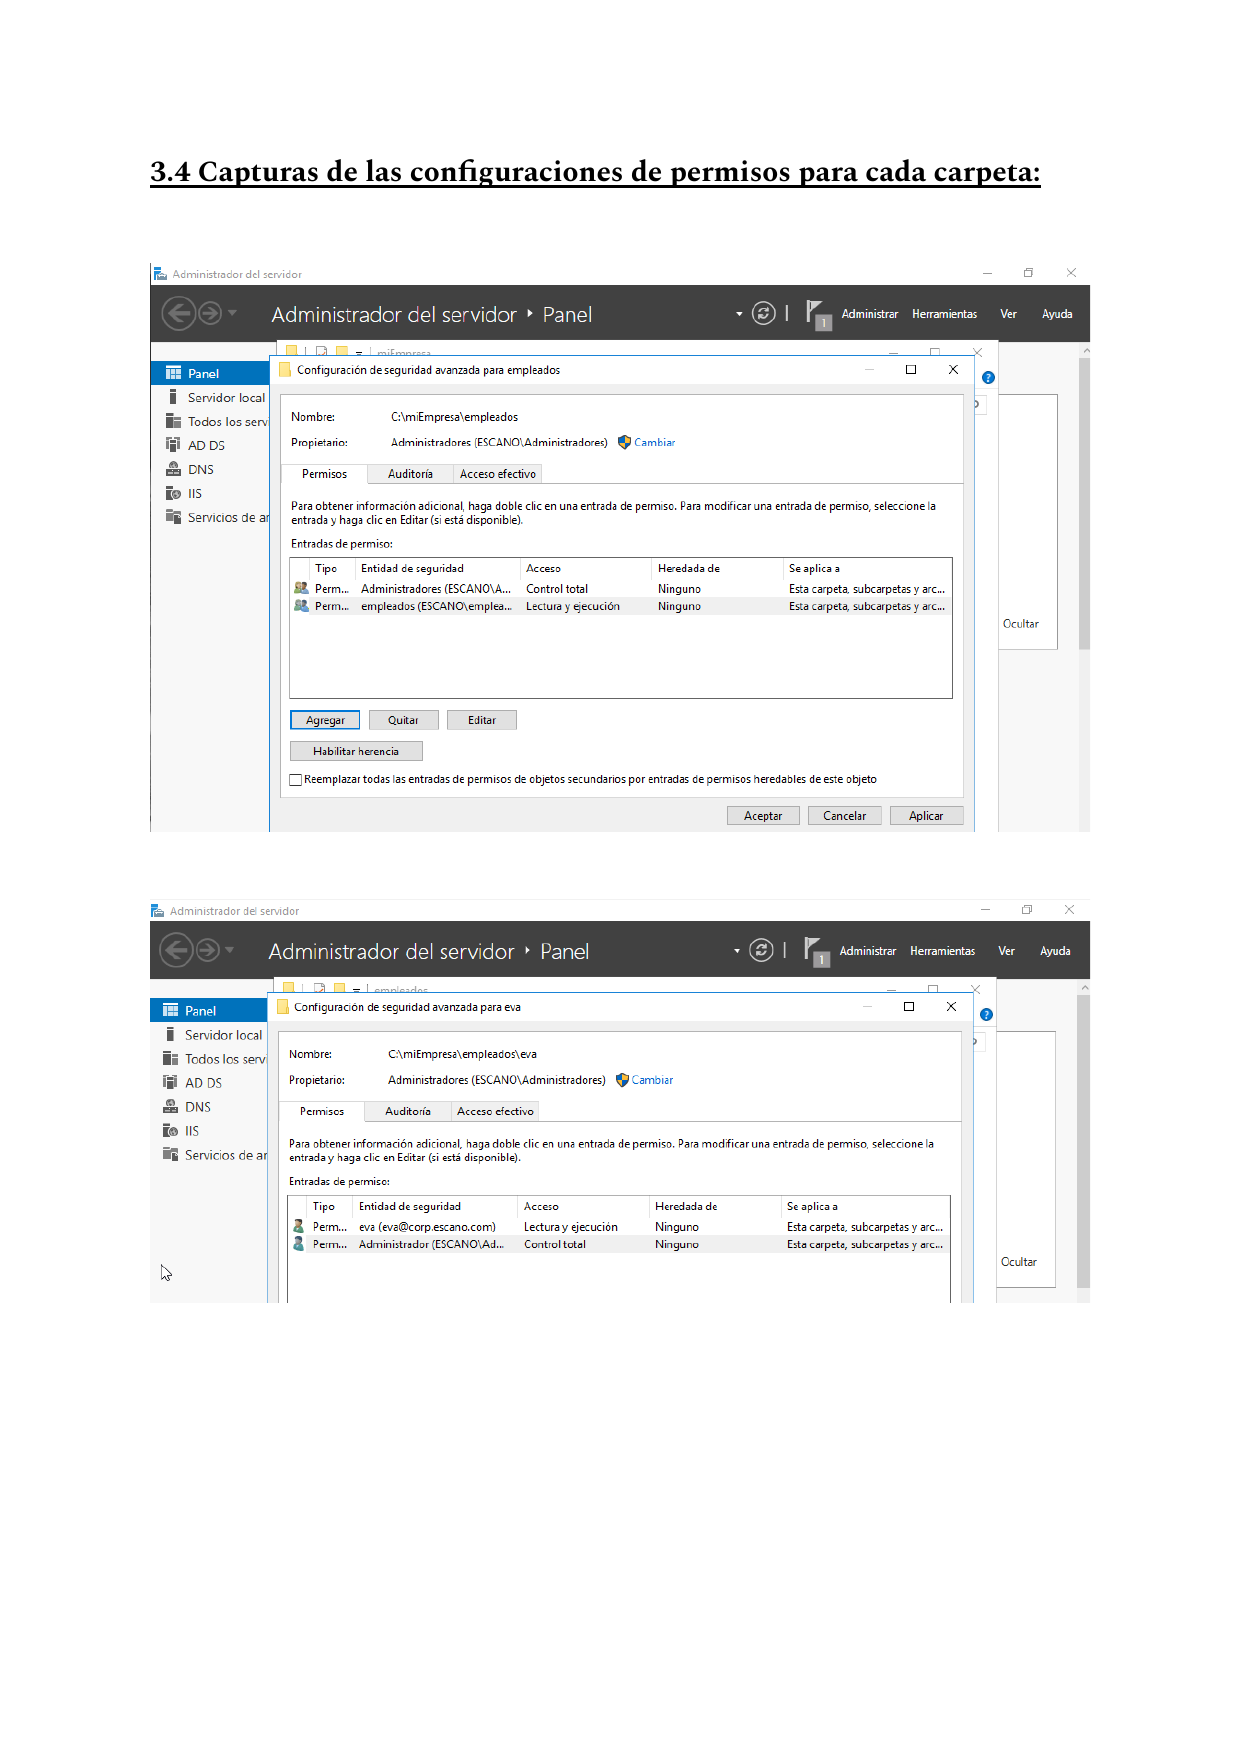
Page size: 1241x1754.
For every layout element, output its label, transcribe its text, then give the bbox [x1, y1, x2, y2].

picture [150, 263, 1091, 832]
subtitle 3.4 Capturas de las configuraciones de permisos para cada carpeta: [150, 150, 1090, 194]
picture [150, 896, 1091, 1303]
